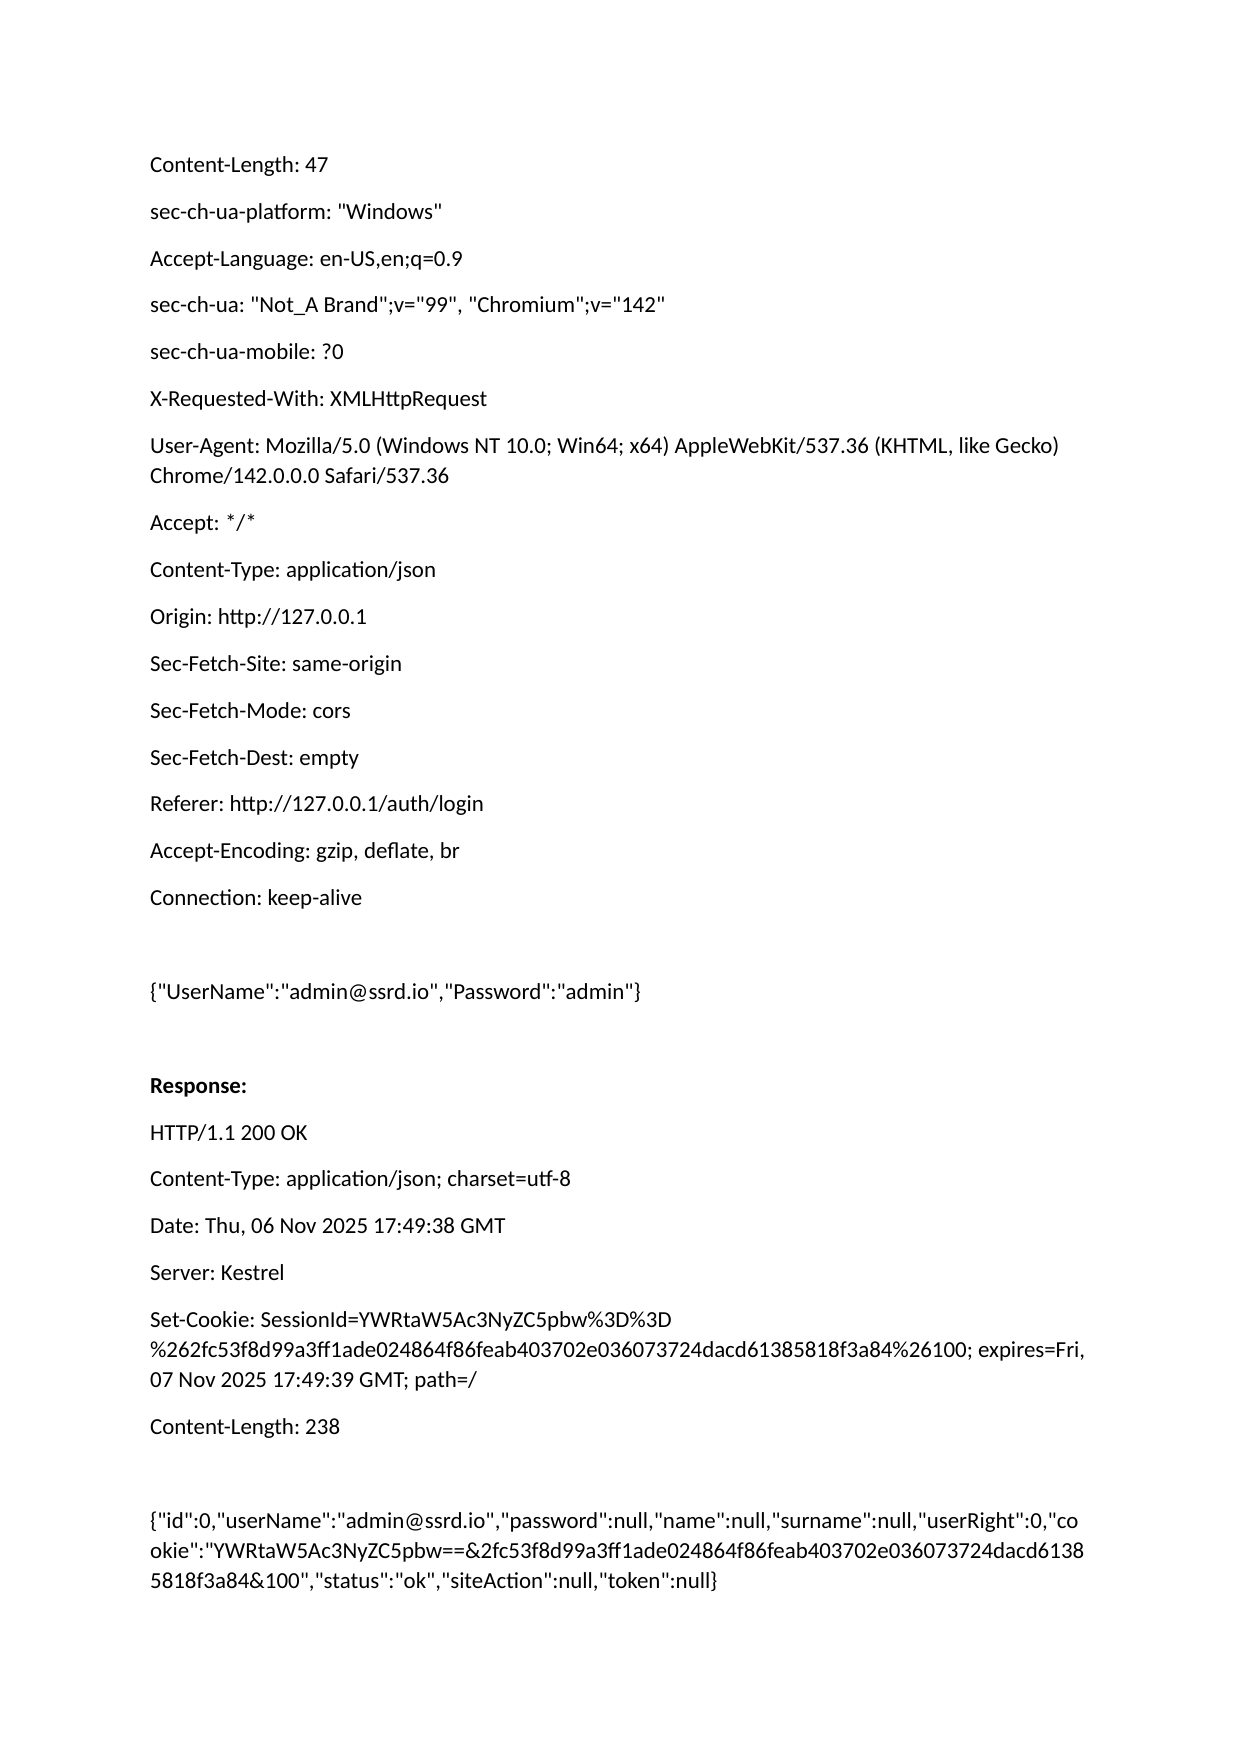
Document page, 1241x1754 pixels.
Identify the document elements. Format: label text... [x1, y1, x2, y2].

text sec-ch-ua: "Not_A Brand";v="99", "Chromium";v="142" [150, 291, 1090, 319]
text Response: [150, 1071, 1090, 1099]
text HTTP/1.1 200 OK [150, 1118, 1090, 1146]
text Sec-Fetch-Mode: cors [150, 696, 1090, 724]
text Content-Type: application/json; charset=utf-8 [150, 1164, 1090, 1193]
text Sec-Fetch-Dest: empty [150, 743, 1090, 771]
text Set-Cookie: SessionId=YWRtaW5Ac3NyZC5pbw%3D%3D%262fc53f8d99a3ff1ade024864f86feab403702e036073724dacd61385818f3a84%26100; expires=Fri, 07 Nov 2025 17:49:39 GMT; path=/ [150, 1305, 1090, 1394]
text Connection: keep-alive [150, 883, 1090, 911]
text Origin: http://127.0.0.1 [150, 602, 1090, 630]
text Referer: http://127.0.0.1/auth/login [150, 789, 1090, 818]
text sec-ch-ua-mobile: ?0 [150, 337, 1090, 366]
text Content-Length: 47 [150, 150, 1090, 178]
text {"id":0,"userName":"admin@ssrd.io","password":null,"name":null,"surname":null,"userRight":0,"cookie":"YWRtaW5Ac3NyZC5pbw==&2fc53f8d99a3ff1ade024864f86feab403702e036073724dacd61385818f3a84&100","status":"ok","siteAction":null,"token":null} [150, 1506, 1090, 1595]
text Content-Type: application/json [150, 555, 1090, 583]
text Server: Kestrel [150, 1258, 1090, 1286]
text {"UserName":"admin@ssrd.io","Password":"admin"} [150, 977, 1090, 1005]
text Content-Length: 238 [150, 1412, 1090, 1441]
text Accept-Language: en-US,en;q=0.9 [150, 244, 1090, 272]
text Accept-Encoding: gzip, deflate, br [150, 836, 1090, 864]
text User-Agent: Mozilla/5.0 (Windows NT 10.0; Win64; x64) AppleWebKit/537.36 (KHTML, like Gecko) Chrome/142.0.0.0 Safari/537.36 [150, 431, 1090, 489]
text Sec-Fetch-Site: same-origin [150, 649, 1090, 677]
text Accept: */* [150, 508, 1090, 536]
text Date: Thu, 06 Nov 2025 17:49:38 GMT [150, 1211, 1090, 1239]
text sec-ch-ua-platform: "Windows" [150, 197, 1090, 225]
text X-Requested-With: XMLHttpRequest [150, 384, 1090, 412]
